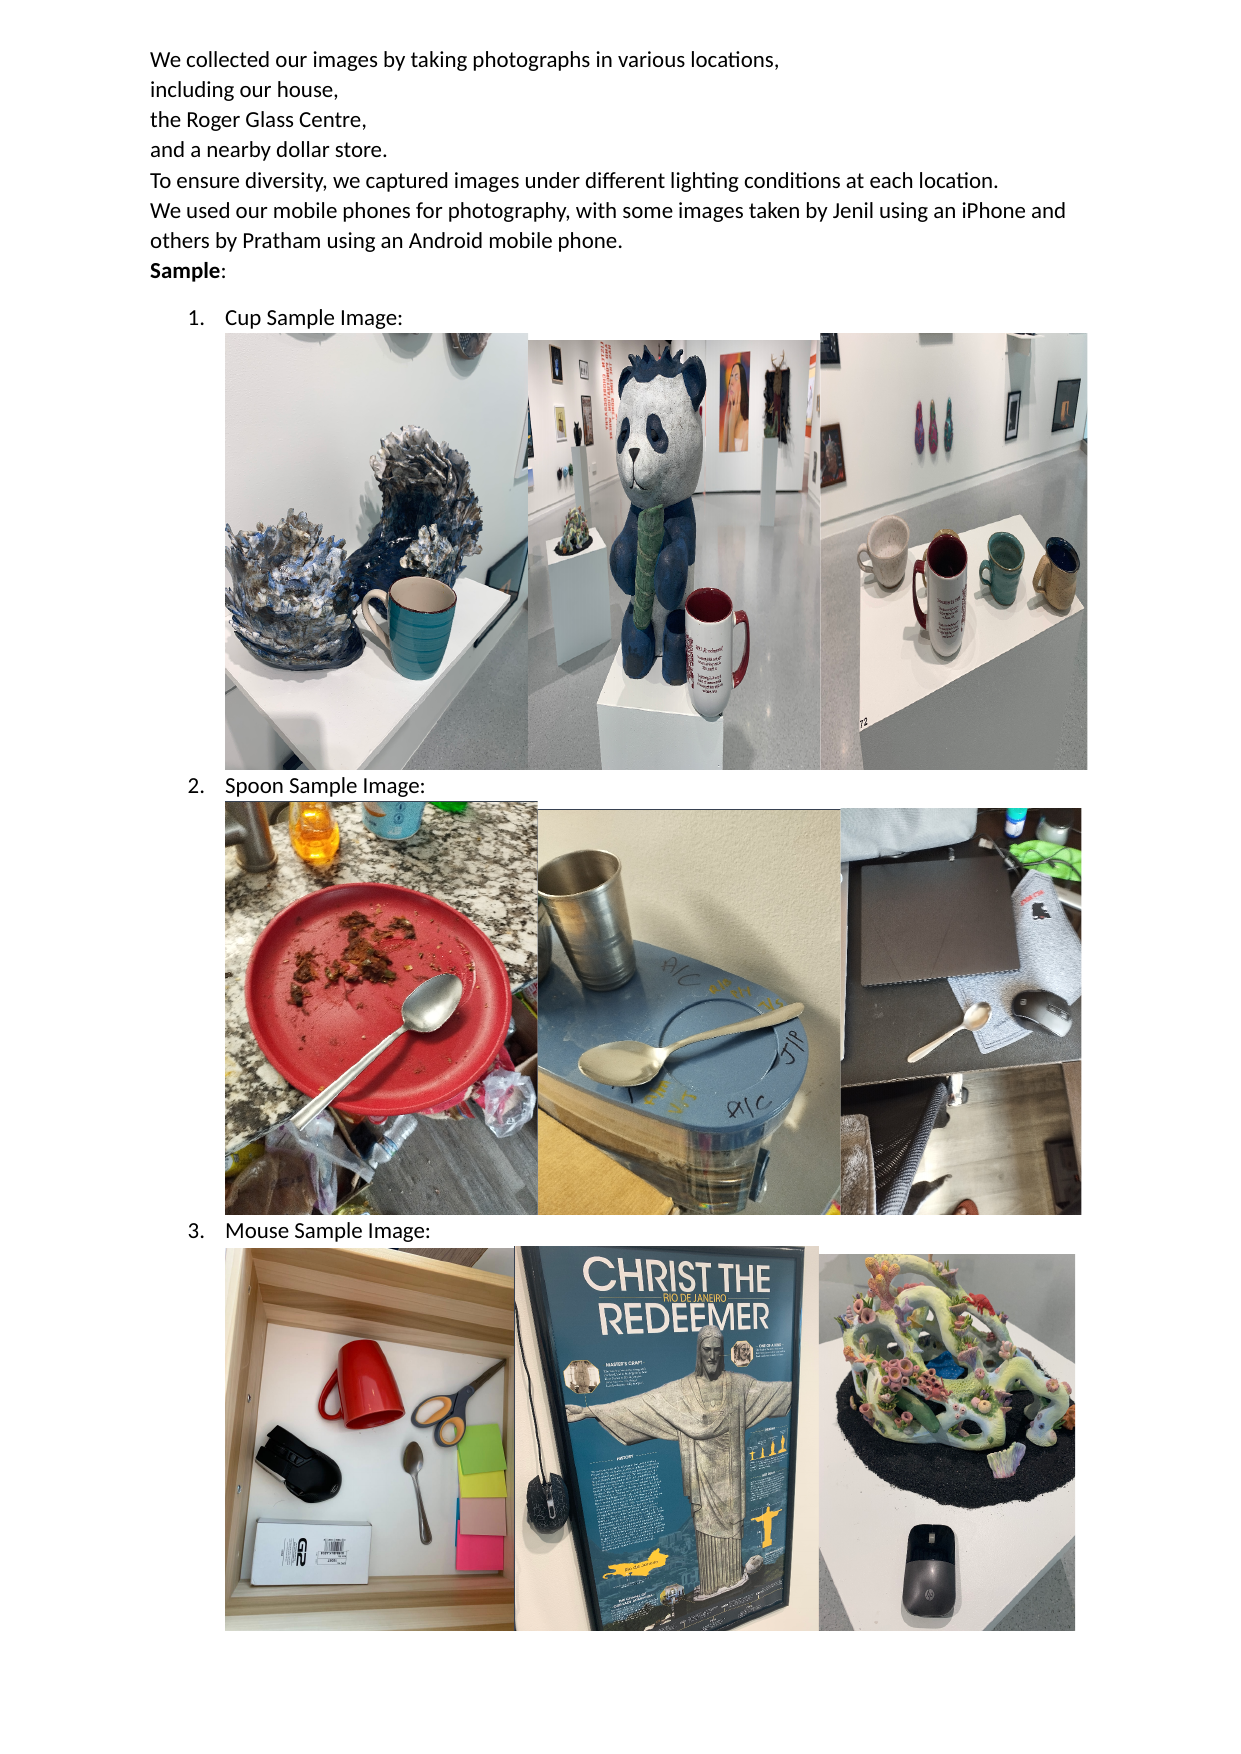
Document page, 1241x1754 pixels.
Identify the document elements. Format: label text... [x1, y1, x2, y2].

list Cup Sample Image: [187, 303, 1090, 331]
picture [225, 333, 1088, 770]
text the Roger Glass Centre, [150, 105, 1090, 133]
picture [225, 1246, 1075, 1631]
text To ensure diversity, we captured images under different lighting conditions at each location. [150, 166, 1090, 194]
text and a nearby dollar store. [150, 136, 1090, 164]
list Spoon Sample Image: [187, 772, 1090, 799]
text including our house, [150, 75, 1090, 103]
text We used our mobile phones for photography, with some images taken by Jenil using an iPhone and others by Pratham using an Android mobile phone. [150, 196, 1090, 254]
text Sample: [150, 256, 1090, 284]
picture [225, 801, 1082, 1215]
list Mouse Sample Image: [187, 1217, 1090, 1244]
text We collected our images by taking photographs in various locations, [150, 45, 1090, 73]
